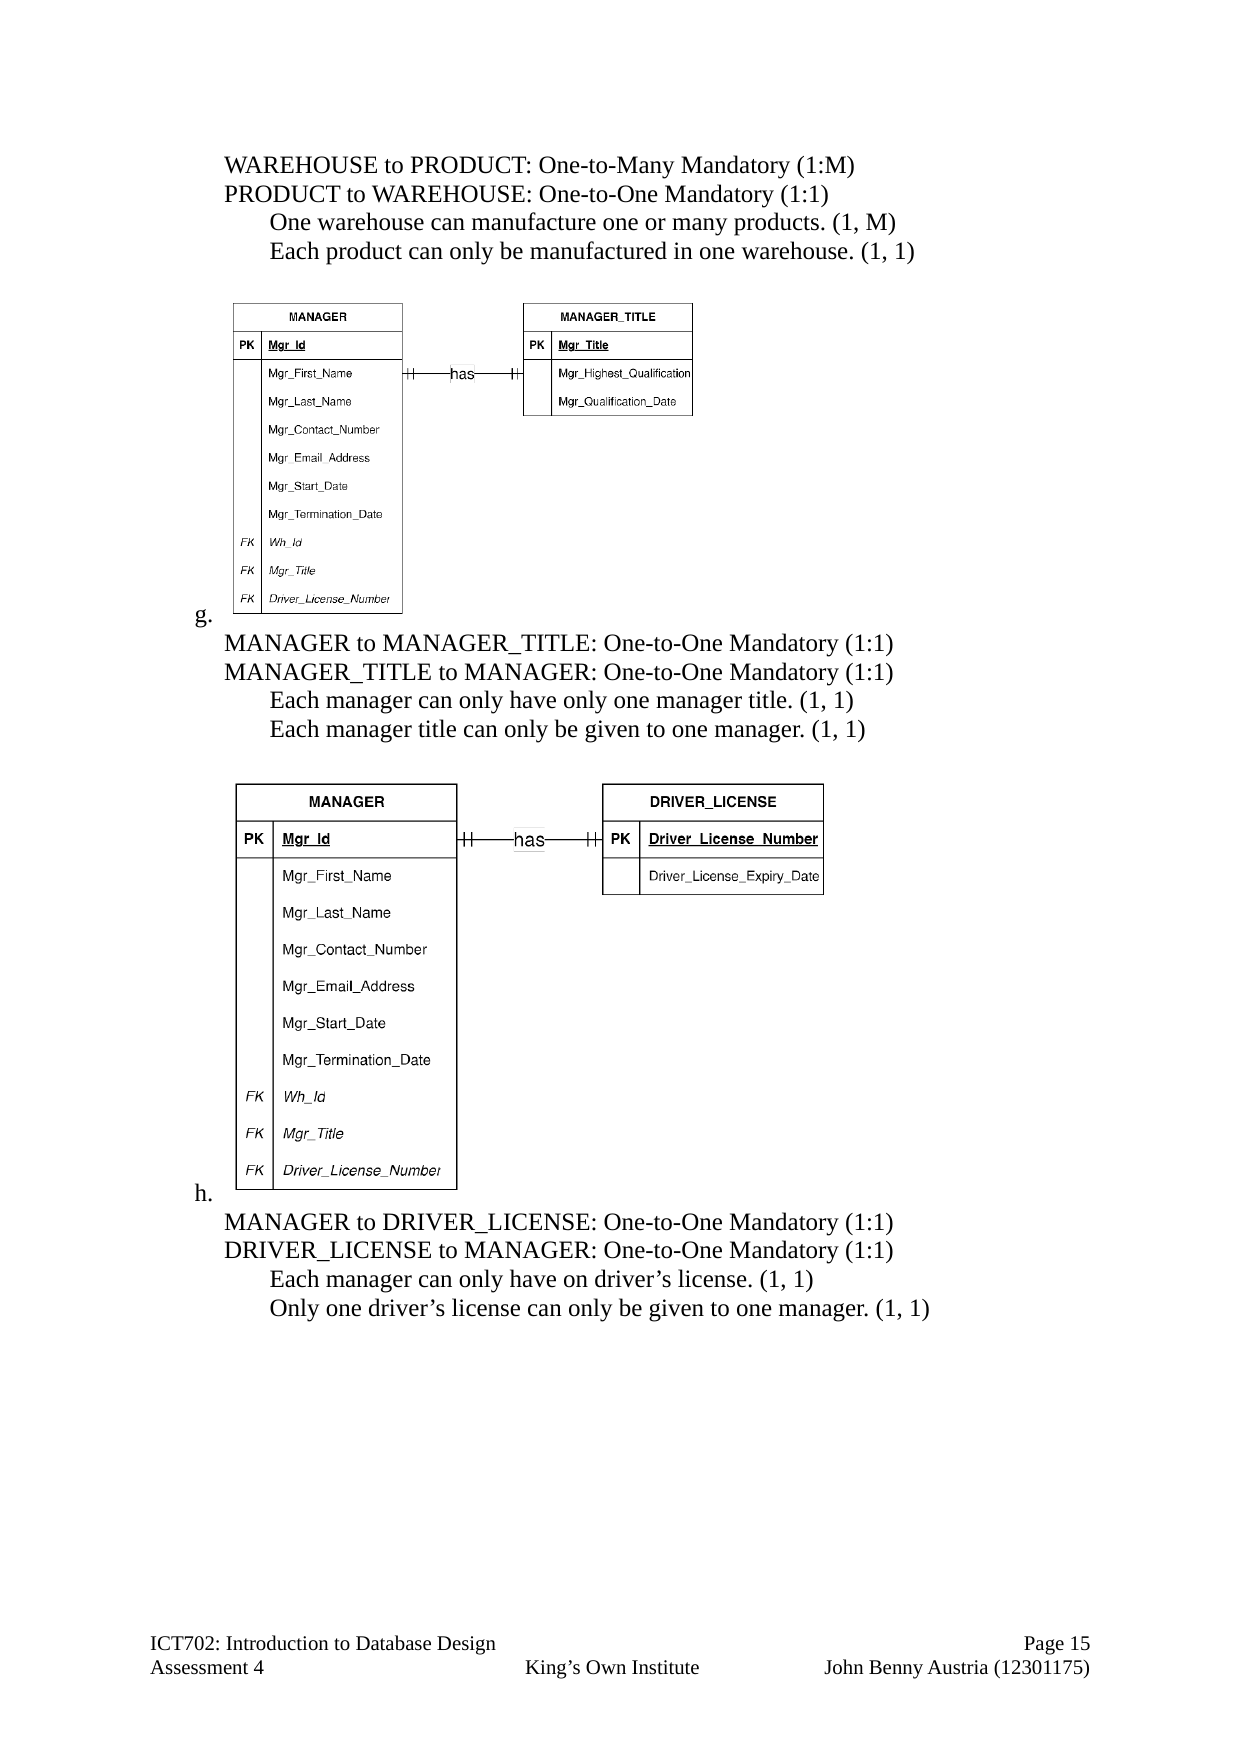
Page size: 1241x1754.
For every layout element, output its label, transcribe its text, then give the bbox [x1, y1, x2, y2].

picture [223, 293, 702, 623]
text Each manager title can only be given to one manager. (1, 1) [268, 714, 1090, 743]
text Each product can only be manufactured in one warehouse. (1, 1) [268, 236, 1090, 265]
text Each manager can only have only one manager title. (1, 1) [269, 686, 1090, 714]
text Each manager can only have on driver’s license. (1, 1) [269, 1264, 1090, 1293]
text DRIVER_LICENSE to MANAGER: One-to-One Mandatory (1:1) [150, 1236, 1090, 1264]
text Only one driver’s license can only be given to one manager. (1, 1) [268, 1293, 1090, 1322]
text One warehouse can manufacture one or many products. (1, M) [269, 207, 1090, 236]
picture [223, 771, 836, 1202]
text MANAGER to MANAGER_TITLE: One-to-One Mandatory (1:1) [224, 628, 1090, 657]
text PRODUCT to WAREHOUSE: One-to-One Mandatory (1:1) [224, 179, 1090, 207]
text MANAGER_TITLE to MANAGER: One-to-One Mandatory (1:1) [224, 657, 1090, 686]
text MANAGER to DRIVER_LICENSE: One-to-One Mandatory (1:1) [224, 1207, 1090, 1236]
text WAREHOUSE to PRODUCT: One-to-Many Mandatory (1:M) [224, 150, 1090, 179]
